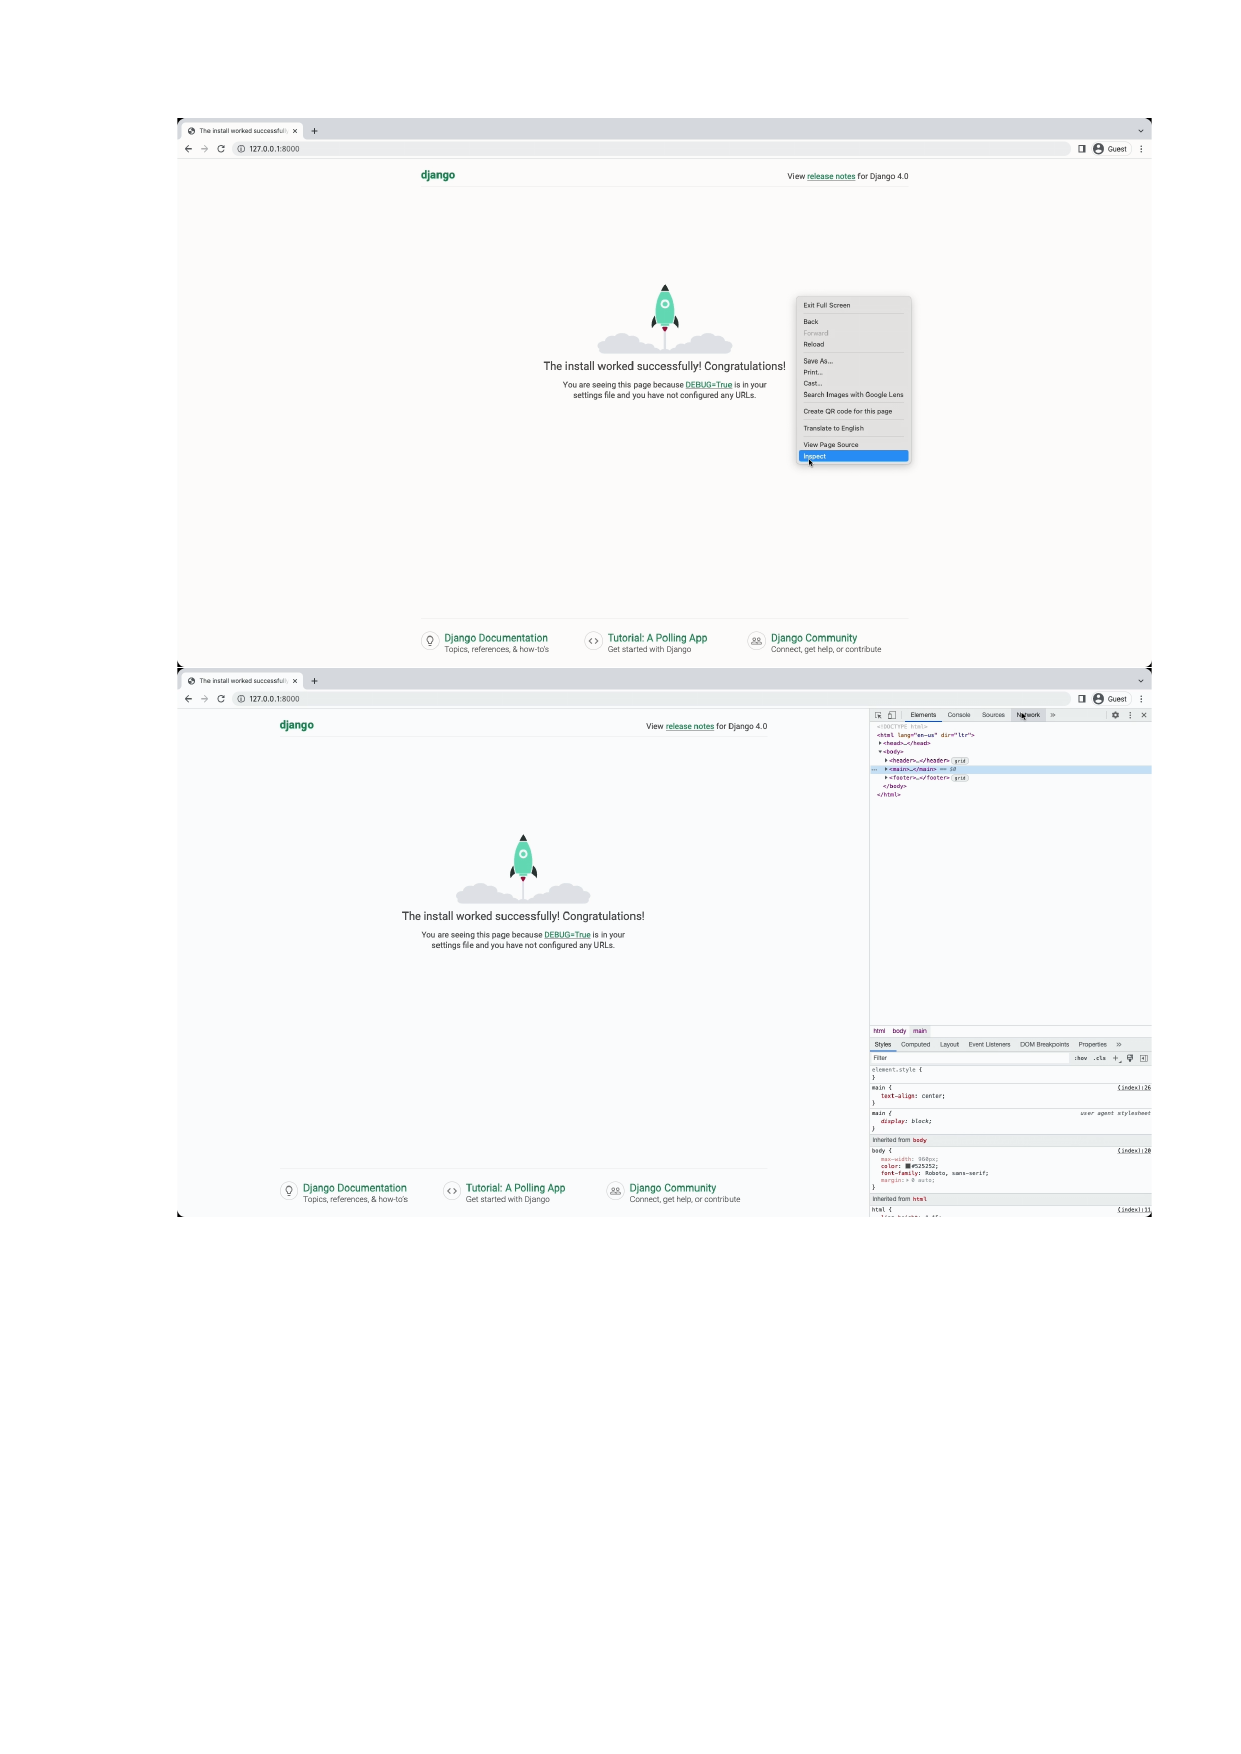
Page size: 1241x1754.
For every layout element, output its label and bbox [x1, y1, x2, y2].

picture [177, 668, 1152, 1217]
picture [177, 118, 1152, 667]
